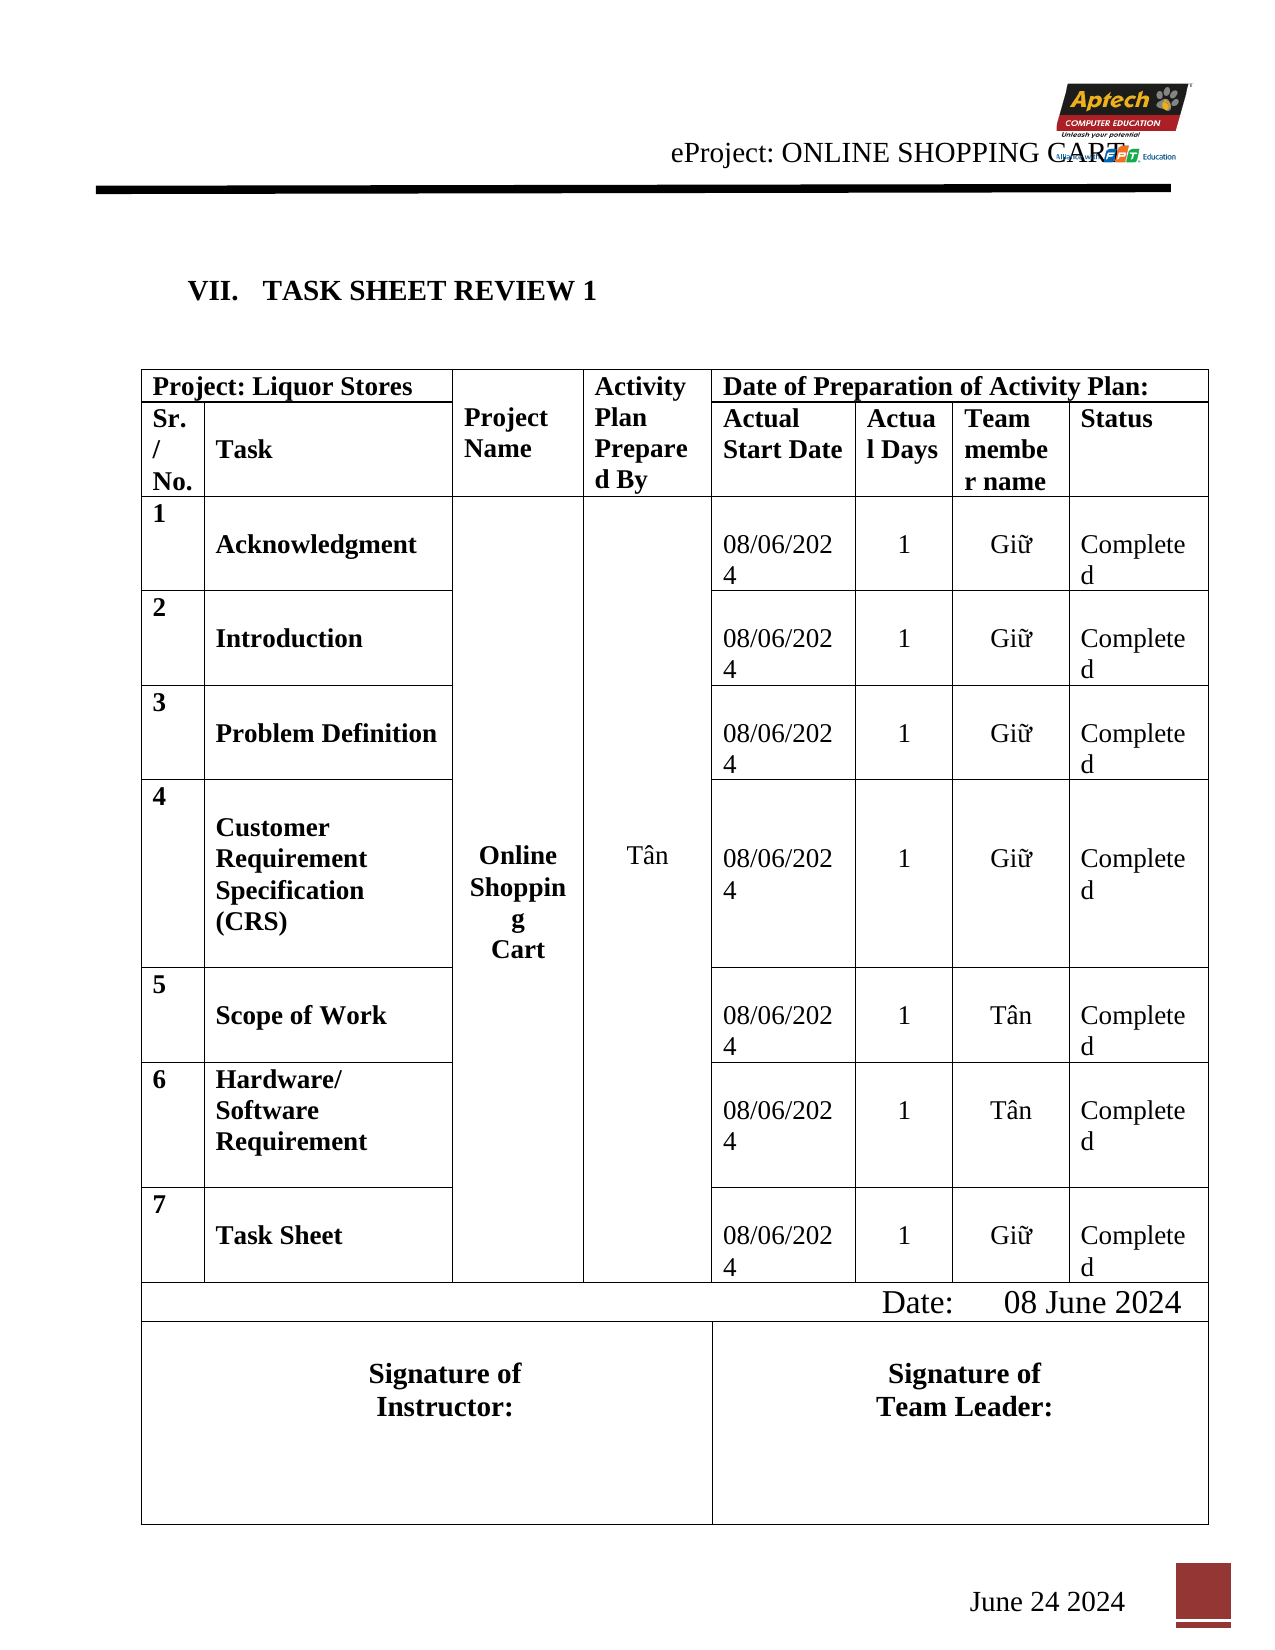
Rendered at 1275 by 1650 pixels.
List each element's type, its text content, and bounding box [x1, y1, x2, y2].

table_cell Completed [1070, 497, 1208, 590]
table_cell Giữ [953, 686, 1069, 779]
table_cell Giữ [953, 497, 1069, 590]
table_cell Completed [1070, 968, 1208, 1062]
table_cell Hardware/Software Requirement [205, 1063, 452, 1187]
table_cell Actual Start Date [712, 403, 855, 496]
table_cell Giữ [953, 591, 1069, 685]
table_cell Giữ [953, 780, 1069, 967]
table_cell Introduction [205, 591, 452, 685]
table_cell Tân [953, 1063, 1069, 1187]
table_cell 3 [142, 686, 204, 779]
table_header Date of Preparation of Activity Plan: [712, 370, 1208, 401]
table_header Activity Plan Prepared By [584, 370, 711, 496]
table_cell Customer Requirement Specification (CRS) [205, 780, 452, 967]
subtitle TASK SHEET REVIEW 1 [187, 273, 1125, 307]
table_cell Completed [1070, 1063, 1208, 1187]
table_cell 08/06/2024 [712, 1188, 855, 1282]
table_cell 2 [142, 591, 204, 685]
table_cell Acknowledgment [205, 497, 452, 590]
table_cell Actual Days [856, 403, 952, 496]
table_cell 1 [856, 1063, 952, 1187]
table_cell Giữ [953, 1188, 1069, 1282]
table_cell Tân [584, 497, 711, 1282]
table_cell Signature of Team Leader: MR. NGO DINH TAN [713, 1322, 1208, 1523]
table_cell 1 [142, 497, 204, 590]
table_cell Completed [1070, 686, 1208, 779]
table_cell 1 [856, 1188, 952, 1282]
table_cell 1 [856, 780, 952, 967]
table_cell Problem Definition [205, 686, 452, 779]
table_cell Team member name [953, 403, 1069, 496]
table_cell Status [1070, 403, 1208, 496]
table_cell Date: 08 June 2024 [142, 1283, 1208, 1321]
table_cell 08/06/2024 [712, 780, 855, 967]
table_cell Task [205, 403, 452, 496]
table_cell 08/06/2024 [712, 497, 855, 590]
table_cell 08/06/2024 [712, 591, 855, 685]
table_cell 7 [142, 1188, 204, 1282]
table_cell 1 [856, 497, 952, 590]
table_header Project: Liquor Stores [142, 370, 452, 401]
table_cell 08/06/2024 [712, 686, 855, 779]
table_cell 08/06/2024 [712, 968, 855, 1062]
table_cell 08/06/2024 [712, 1063, 855, 1187]
table_cell 1 [856, 968, 952, 1062]
table_cell Signature of Instructor: MR. DINH HOAI VU [142, 1322, 712, 1523]
table_cell 5 [142, 968, 204, 1062]
table_cell 4 [142, 780, 204, 967]
table_cell 6 [142, 1063, 204, 1187]
table_cell Tân [953, 968, 1069, 1062]
table_cell Completed [1070, 780, 1208, 967]
table_header Project Name [453, 370, 583, 496]
table_cell Task Sheet [205, 1188, 452, 1282]
table_cell 1 [856, 591, 952, 685]
table_cell 1 [856, 686, 952, 779]
picture [1055, 83, 1193, 162]
table_cell Sr./ No. [142, 403, 204, 496]
table_cell Completed [1070, 1188, 1208, 1282]
table_cell Online Shopping Cart [453, 497, 583, 1282]
table_cell Completed [1070, 591, 1208, 685]
table_cell Scope of Work [205, 968, 452, 1062]
